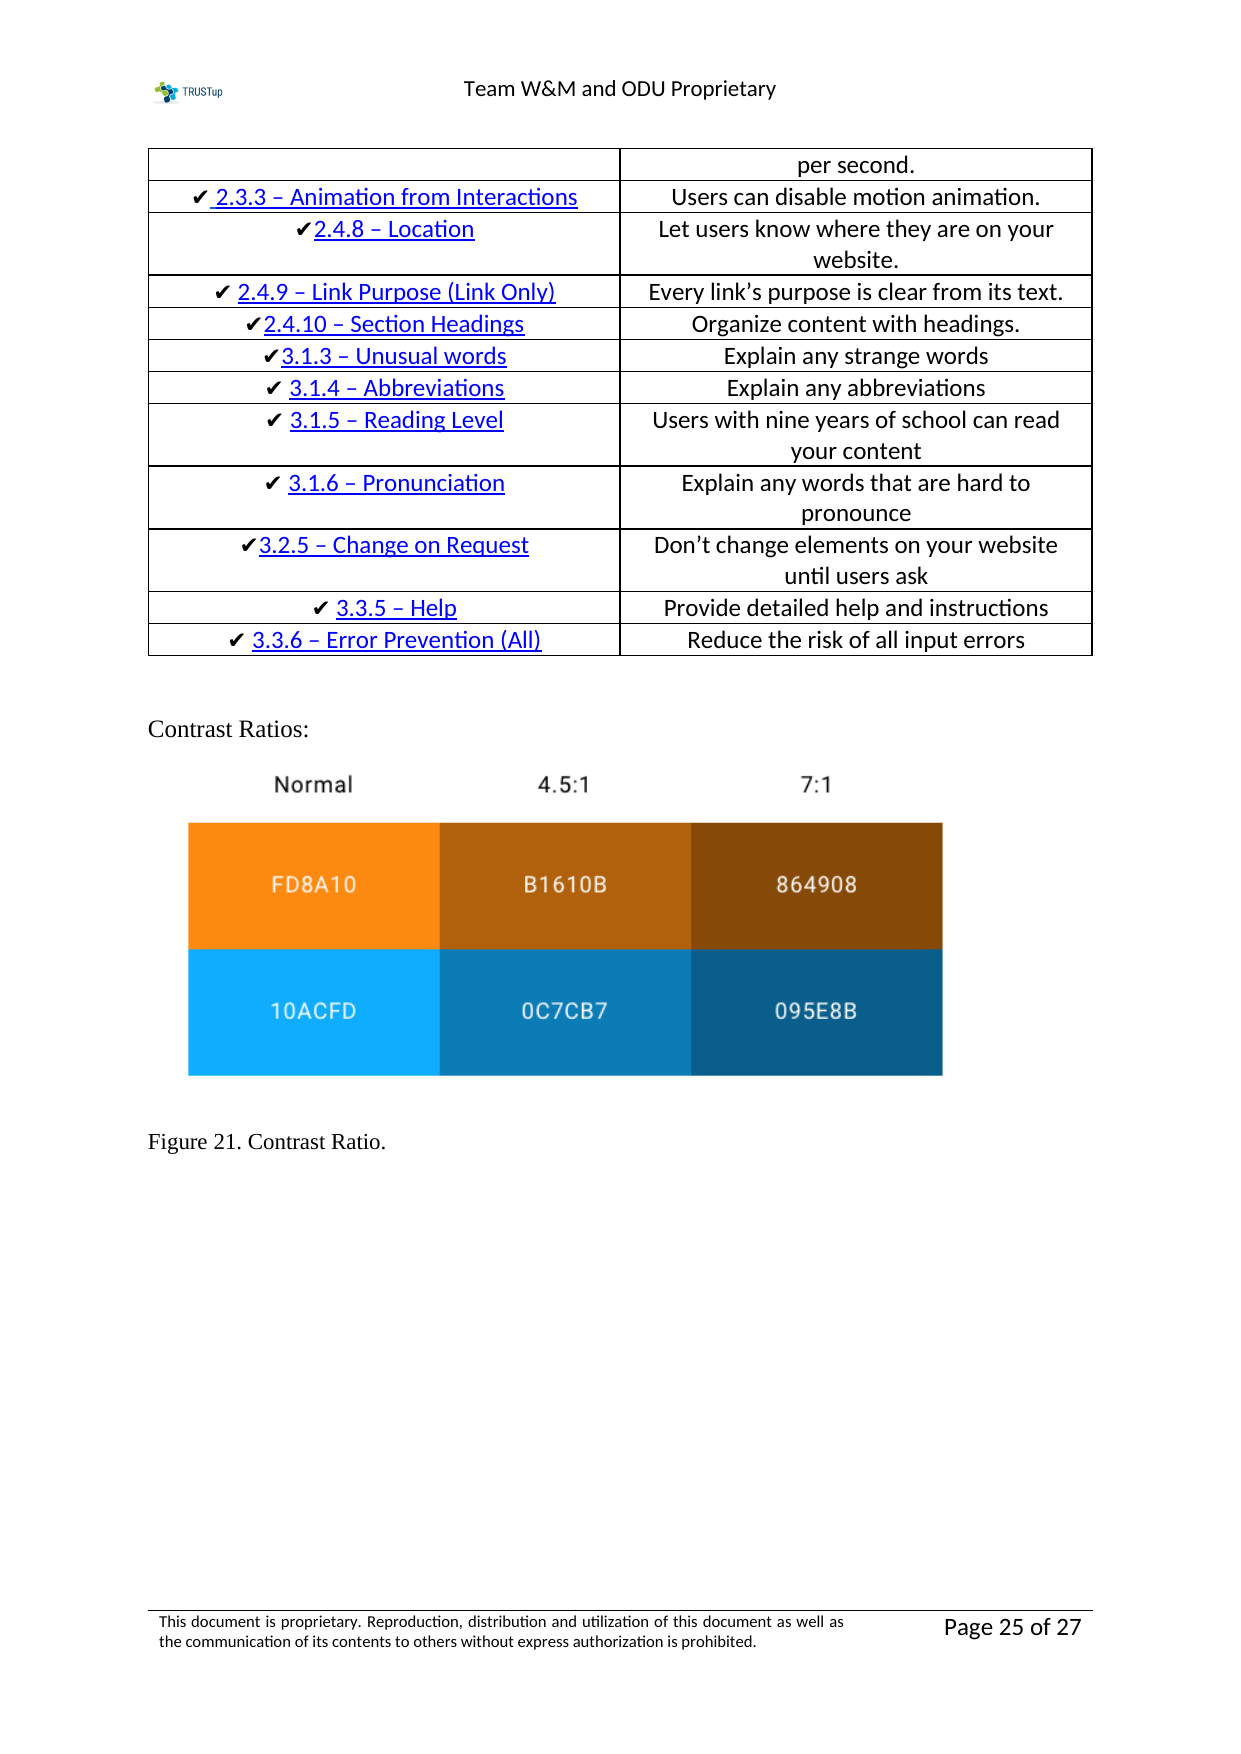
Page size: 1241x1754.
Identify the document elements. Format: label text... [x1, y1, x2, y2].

table_cell Explain any abbreviations [621, 372, 1091, 403]
text Figure 21. Contrast Ratio. [148, 1128, 1093, 1155]
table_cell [149, 149, 619, 180]
table_cell Explain any strange words [621, 340, 1091, 371]
table_cell ✔ 2.3.3 – Animation from Interactions [149, 181, 619, 212]
table_cell Let users know where they are on your website. [621, 213, 1091, 274]
table_cell Explain any words that are hard to pronounce [621, 467, 1091, 528]
table_cell Every link’s purpose is clear from its text. [621, 276, 1091, 306]
table_cell Don’t change elements on your website until users ask [621, 530, 1091, 591]
table_cell ✔3.1.3 – Unusual words [149, 340, 619, 371]
table_cell Users can disable motion animation. [621, 181, 1091, 212]
table_cell Users with nine years of school can read your content [621, 404, 1091, 465]
table_cell Provide detailed help and instructions [621, 592, 1091, 623]
table_cell ✔ 3.1.6 – Pronunciation [149, 467, 619, 528]
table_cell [621, 149, 1091, 180]
table_cell ✔ 3.3.6 – Error Prevention (All) [149, 624, 619, 655]
table_cell ✔ 3.1.5 – Reading Level [149, 404, 619, 465]
table_cell ✔3.2.5 – Change on Request [149, 530, 619, 591]
picture [147, 73, 232, 112]
picture [147, 742, 993, 1129]
table_cell ✔ 3.3.5 – Help [149, 592, 619, 623]
table_cell ✔ 2.4.9 – Link Purpose (Link Only) [149, 276, 619, 306]
table_cell ✔2.4.8 – Location [149, 213, 619, 274]
table_cell Reduce the risk of all input errors [621, 624, 1091, 655]
table_cell ✔ 3.1.4 – Abbreviations [149, 372, 619, 403]
table_cell ✔2.4.10 – Section Headings [149, 308, 619, 338]
table_cell Organize content with headings. [621, 308, 1091, 338]
text Contrast Ratios: [148, 714, 1093, 742]
